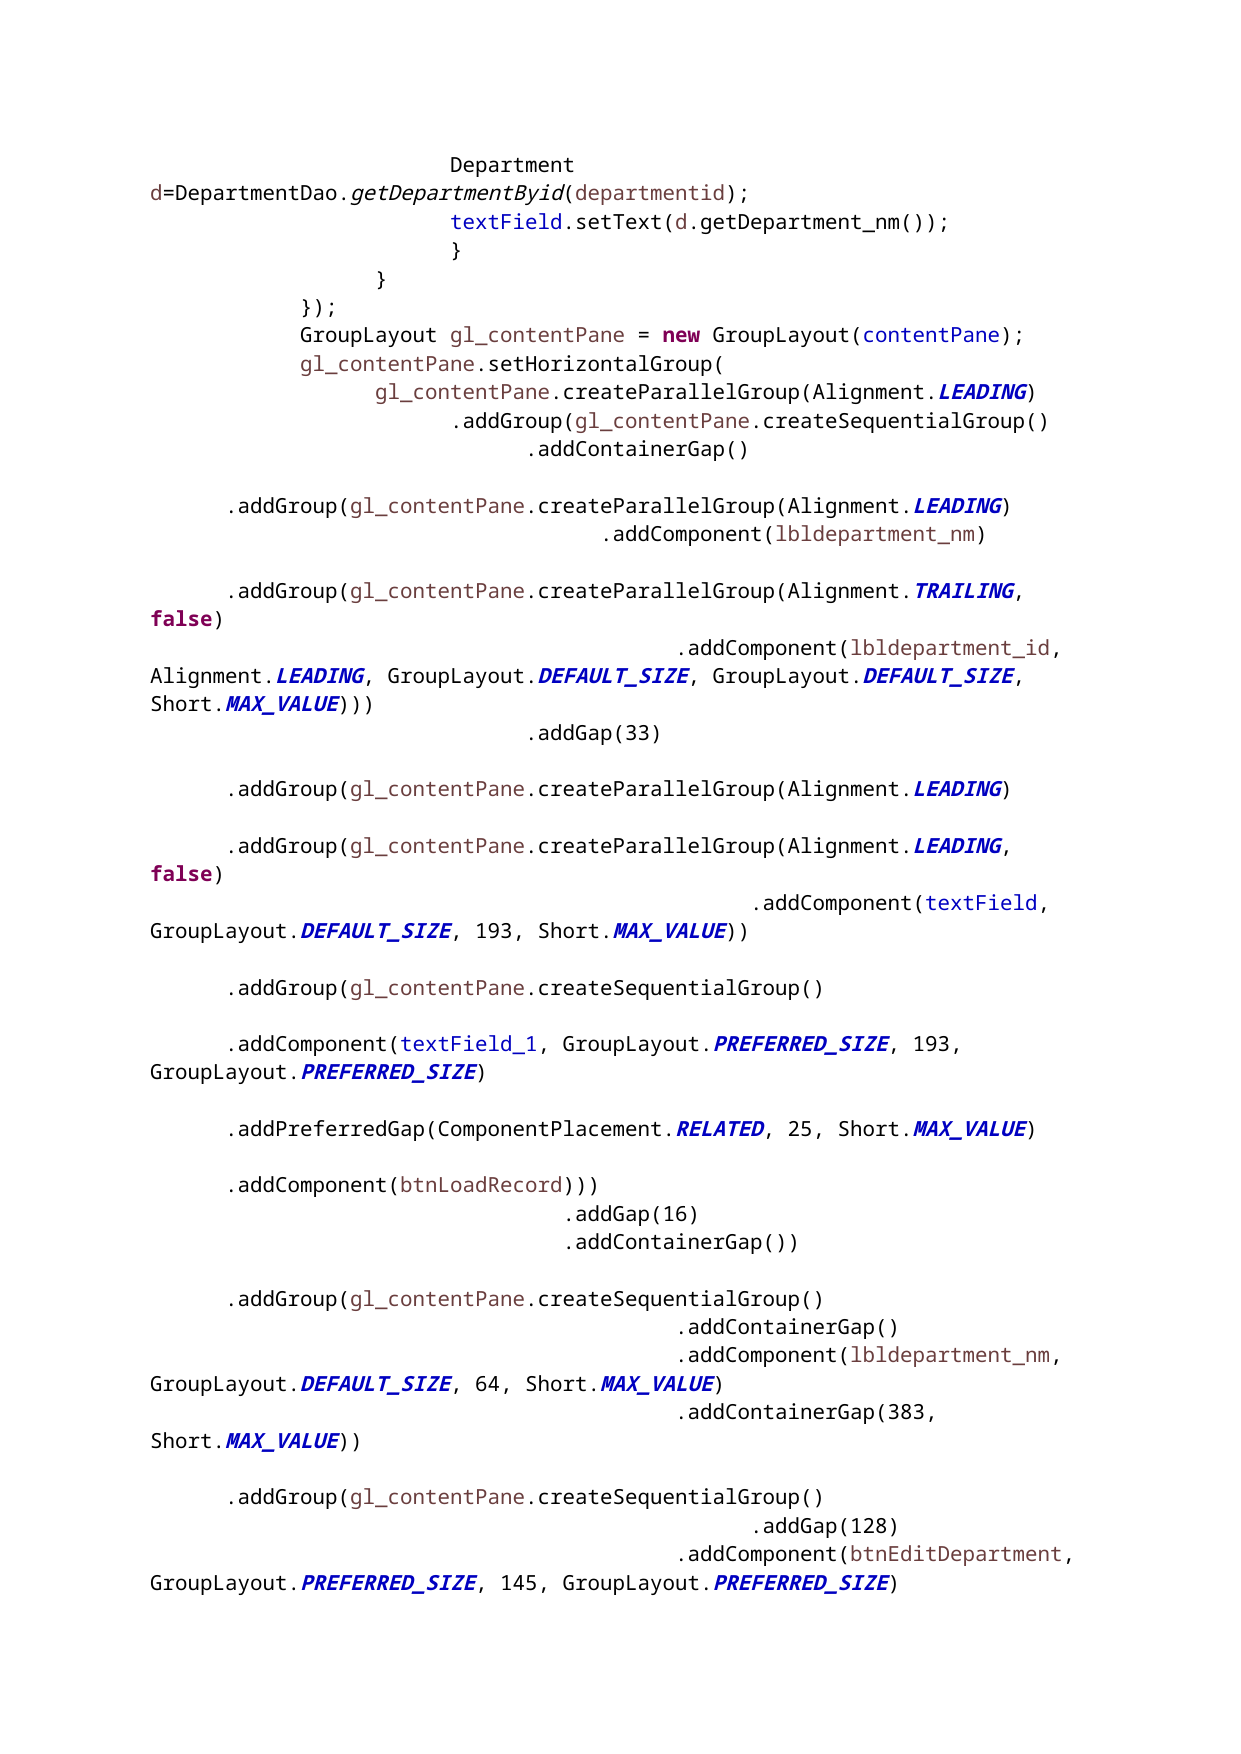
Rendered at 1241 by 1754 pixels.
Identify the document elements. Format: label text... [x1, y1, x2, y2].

text .addContainerGap(383, Short.MAX_VALUE)) [150, 1397, 1090, 1454]
text .addComponent(lbldepartment_nm, GroupLayout.DEFAULT_SIZE, 64, Short.MAX_VALUE) [150, 1341, 1090, 1397]
text .addGroup(gl_contentPane.createParallelGroup(Alignment.LEADING) [150, 463, 1090, 519]
text gl_contentPane.createParallelGroup(Alignment.LEADING) [150, 377, 1090, 406]
text } [150, 264, 1090, 292]
text .addGroup(gl_contentPane.createSequentialGroup() [150, 1256, 1090, 1312]
text .addComponent(btnLoadRecord))) [150, 1142, 1090, 1199]
text }); [150, 292, 1090, 321]
text .addComponent(textField, GroupLayout.DEFAULT_SIZE, 193, Short.MAX_VALUE)) [150, 888, 1090, 944]
text .addPreferredGap(ComponentPlacement.RELATED, 25, Short.MAX_VALUE) [150, 1086, 1090, 1142]
text } [150, 235, 1090, 264]
text .addContainerGap() [150, 1312, 1090, 1341]
text .addGroup(gl_contentPane.createParallelGroup(Alignment.LEADING, false) [150, 803, 1090, 888]
text .addComponent(lbldepartment_nm) [150, 519, 1090, 548]
text .addComponent(textField_1, GroupLayout.PREFERRED_SIZE, 193, GroupLayout.PREFERRED_SIZE) [150, 1001, 1090, 1086]
text .addComponent(btnEditDepartment, GroupLayout.PREFERRED_SIZE, 145, GroupLayout.PREFERRED_SIZE) [150, 1539, 1090, 1596]
text .addContainerGap() [150, 434, 1090, 463]
text .addGroup(gl_contentPane.createParallelGroup(Alignment.LEADING) [150, 746, 1090, 803]
text .addGroup(gl_contentPane.createParallelGroup(Alignment.TRAILING, false) [150, 548, 1090, 633]
text textField.setText(d.getDepartment_nm()); [150, 207, 1090, 235]
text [150, 1454, 1090, 1511]
text .addComponent(lbldepartment_id, Alignment.LEADING, GroupLayout.DEFAULT_SIZE, GroupLayout.DEFAULT_SIZE, Short.MAX_VALUE))) [150, 633, 1090, 718]
text Department d=DepartmentDao.getDepartmentByid(departmentid); [150, 150, 1090, 207]
text .addGap(128) [150, 1511, 1090, 1539]
text .addGroup(gl_contentPane.createSequentialGroup() [150, 944, 1090, 1001]
text .addContainerGap()) [150, 1227, 1090, 1256]
text .addGap(33) [150, 718, 1090, 746]
text .addGap(16) [150, 1199, 1090, 1227]
text .addGroup(gl_contentPane.createSequentialGroup() [150, 406, 1090, 434]
text gl_contentPane.setHorizontalGroup( [150, 349, 1090, 377]
text GroupLayout gl_contentPane = new GroupLayout(contentPane); [150, 321, 1090, 349]
